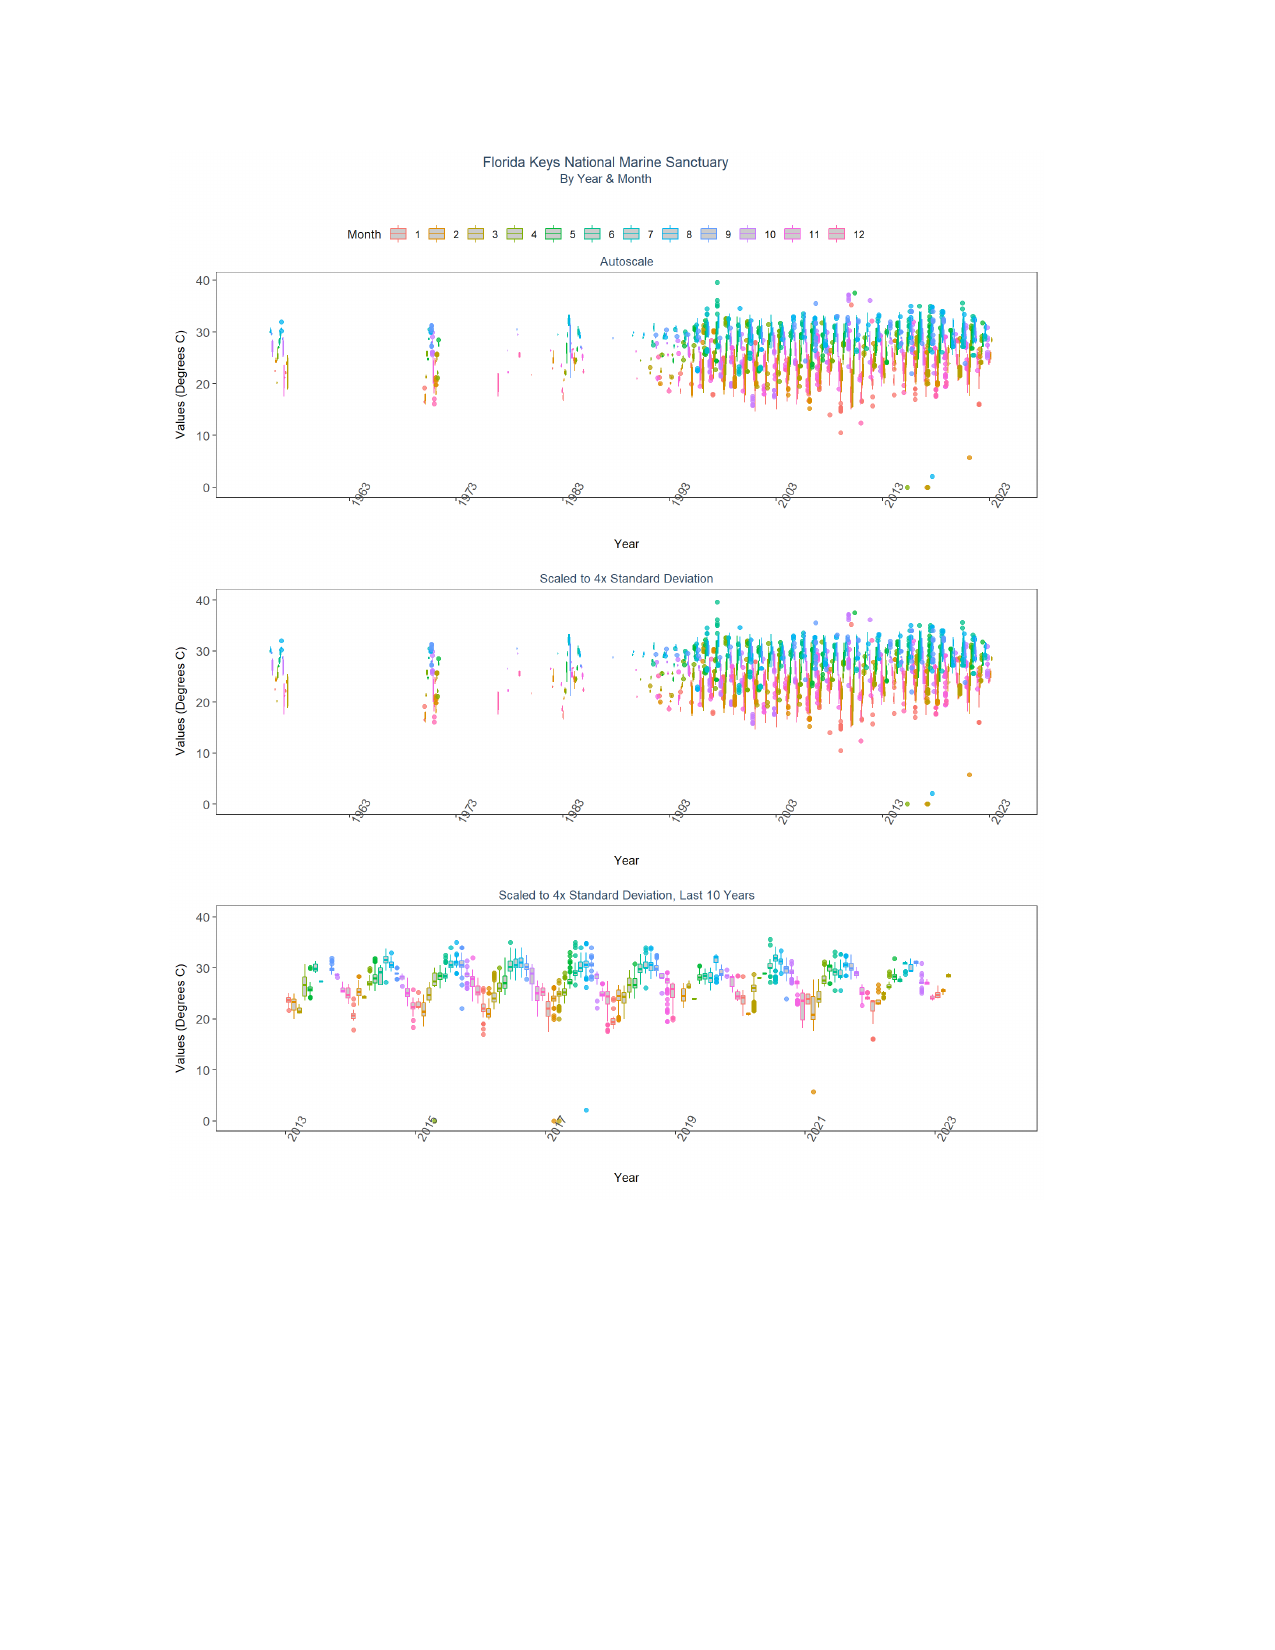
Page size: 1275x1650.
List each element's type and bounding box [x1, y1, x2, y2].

picture [168, 150, 1044, 1200]
